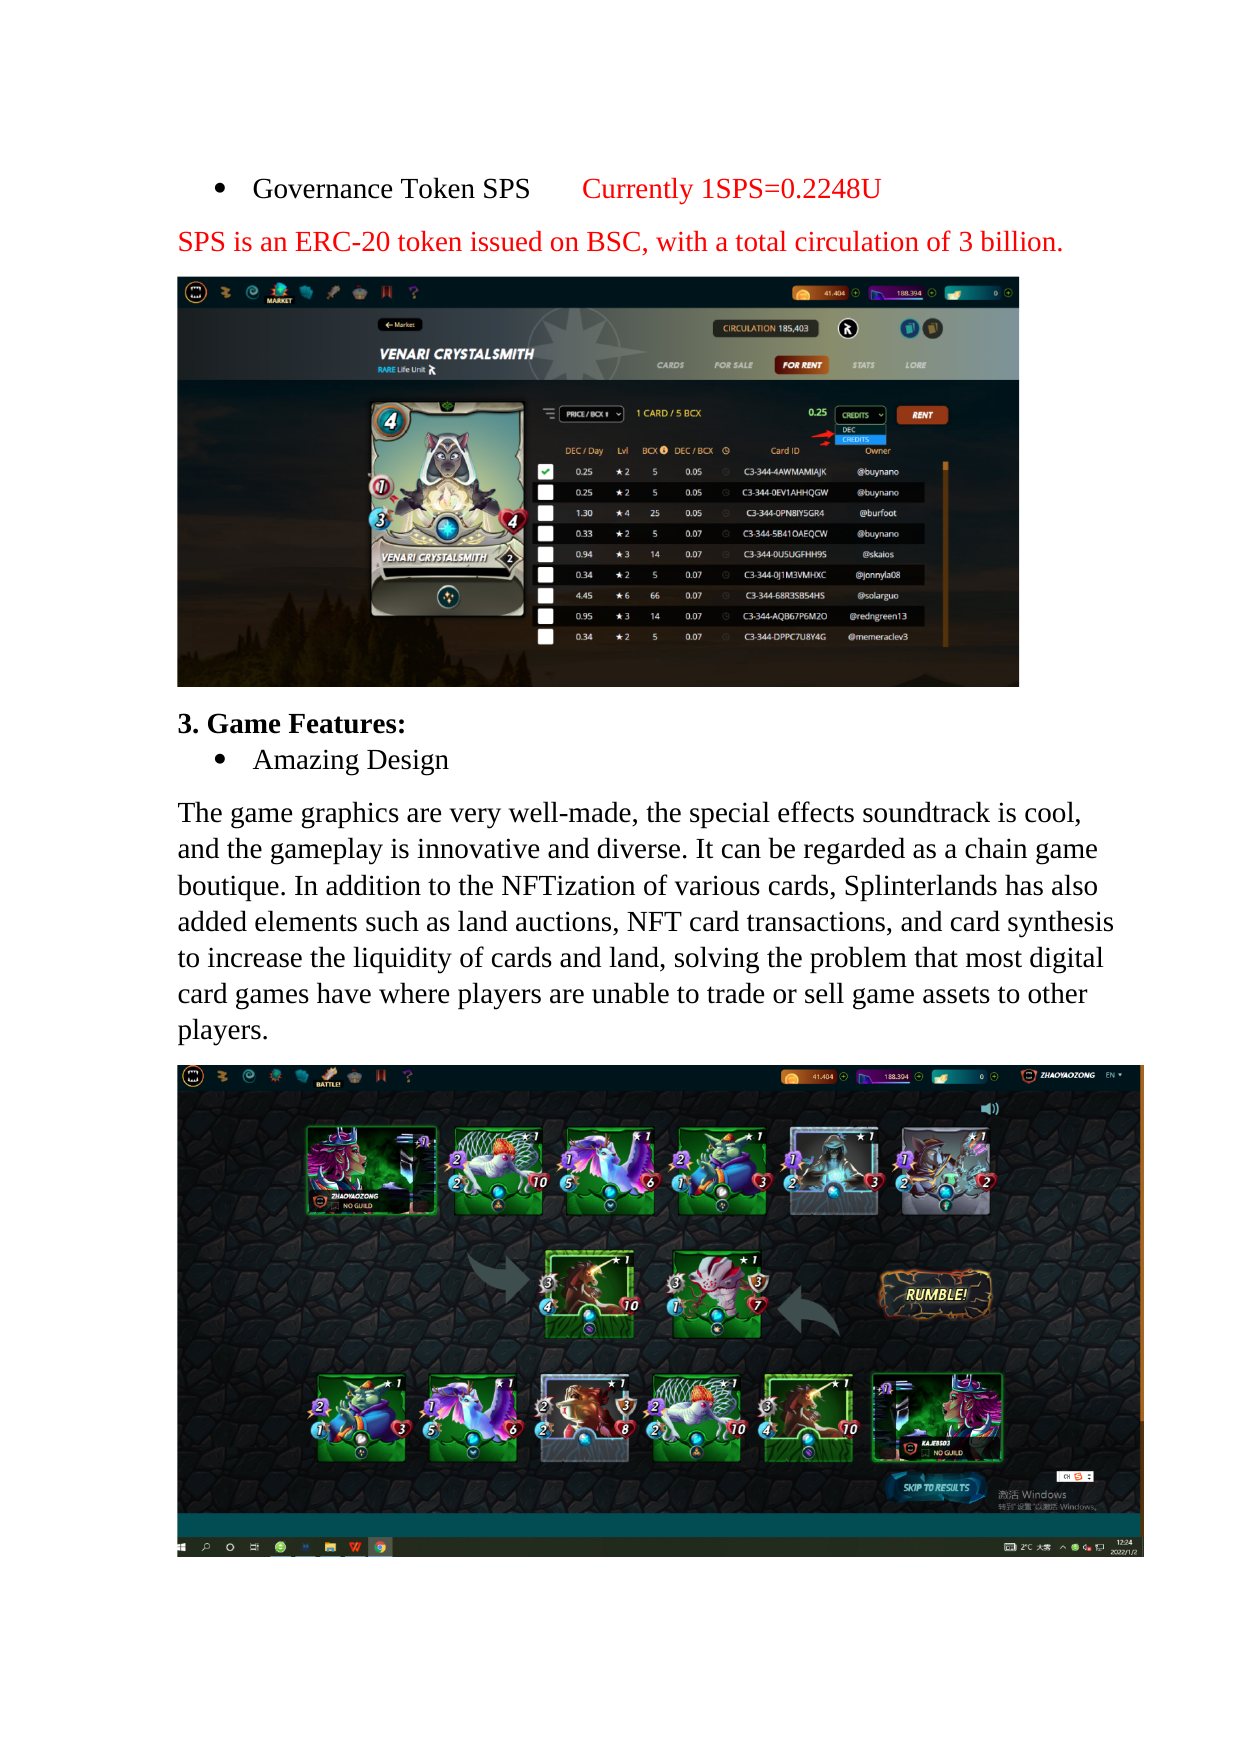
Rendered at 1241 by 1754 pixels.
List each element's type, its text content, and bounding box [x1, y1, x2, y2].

text SPS is an ERC-20 token issued on BSC, with a total circulation of 3 billion. [177, 224, 1122, 257]
picture [177, 276, 1020, 687]
list Governance Token SPS Currently 1SPS=0.2248U [215, 171, 1122, 204]
picture [177, 1065, 1144, 1557]
list 3. Game Features: [177, 706, 1122, 740]
text The game graphics are very well-made, the special effects soundtrack is cool, and the gameplay is innovative and diverse. It can be regarded as a chain game boutique. In addition to the NFTization of various cards, Splinterlands has also added elements such as land auctions, NFT card transactions, and card synthesis to increase the liquidity of cards and land, solving the problem that most digital card games have where players are unable to trade or sell game assets to other players. [177, 795, 1122, 1046]
list Amazing Design [215, 742, 1122, 776]
